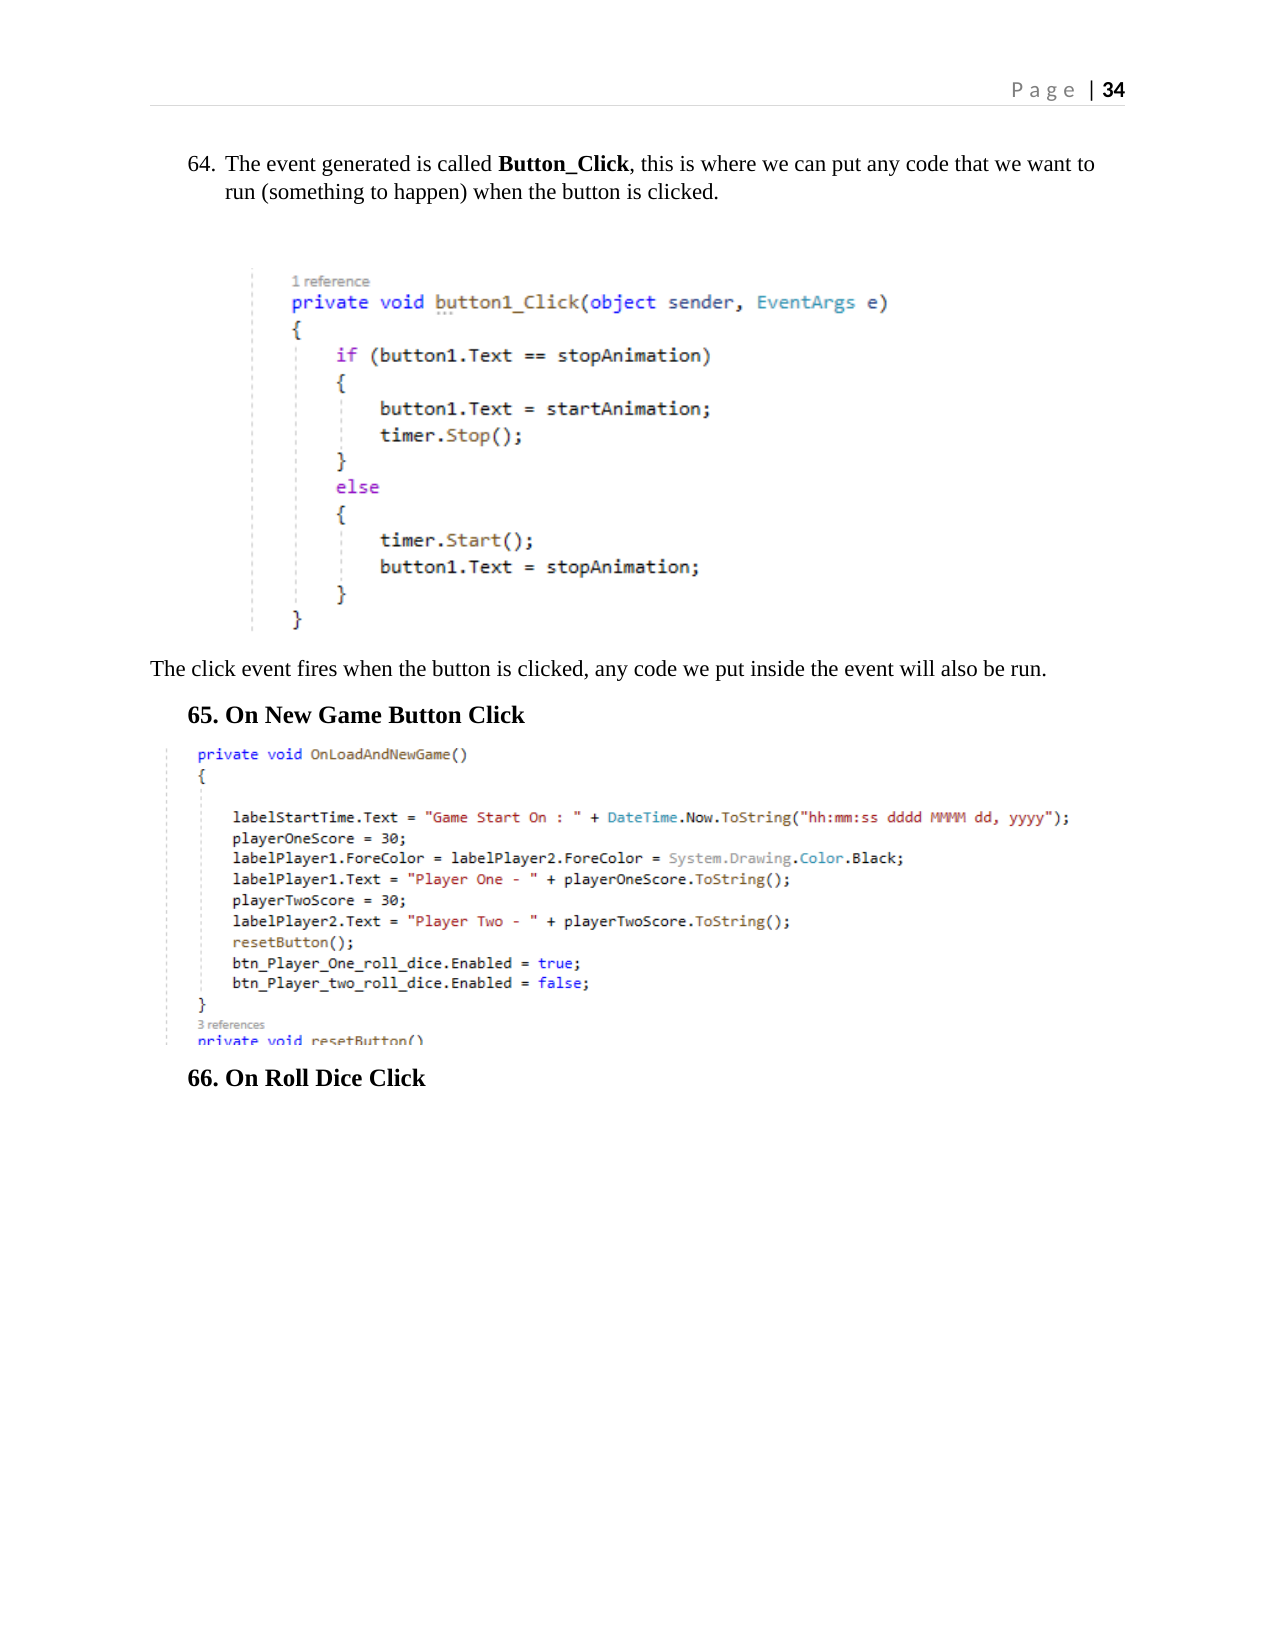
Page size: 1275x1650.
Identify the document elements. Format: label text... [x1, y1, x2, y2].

text The click event fires when the button is clicked, any code we put inside the event will also be run. [150, 655, 1125, 681]
picture [150, 747, 1125, 1045]
list The event generated is called Button_Click, this is where we can put any code that we want to run (something to happen) when the button is clicked. [187, 150, 1125, 205]
picture [225, 268, 1075, 636]
list On Roll Dice Click [187, 1063, 1125, 1092]
list On New Game Button Click [187, 700, 1125, 728]
